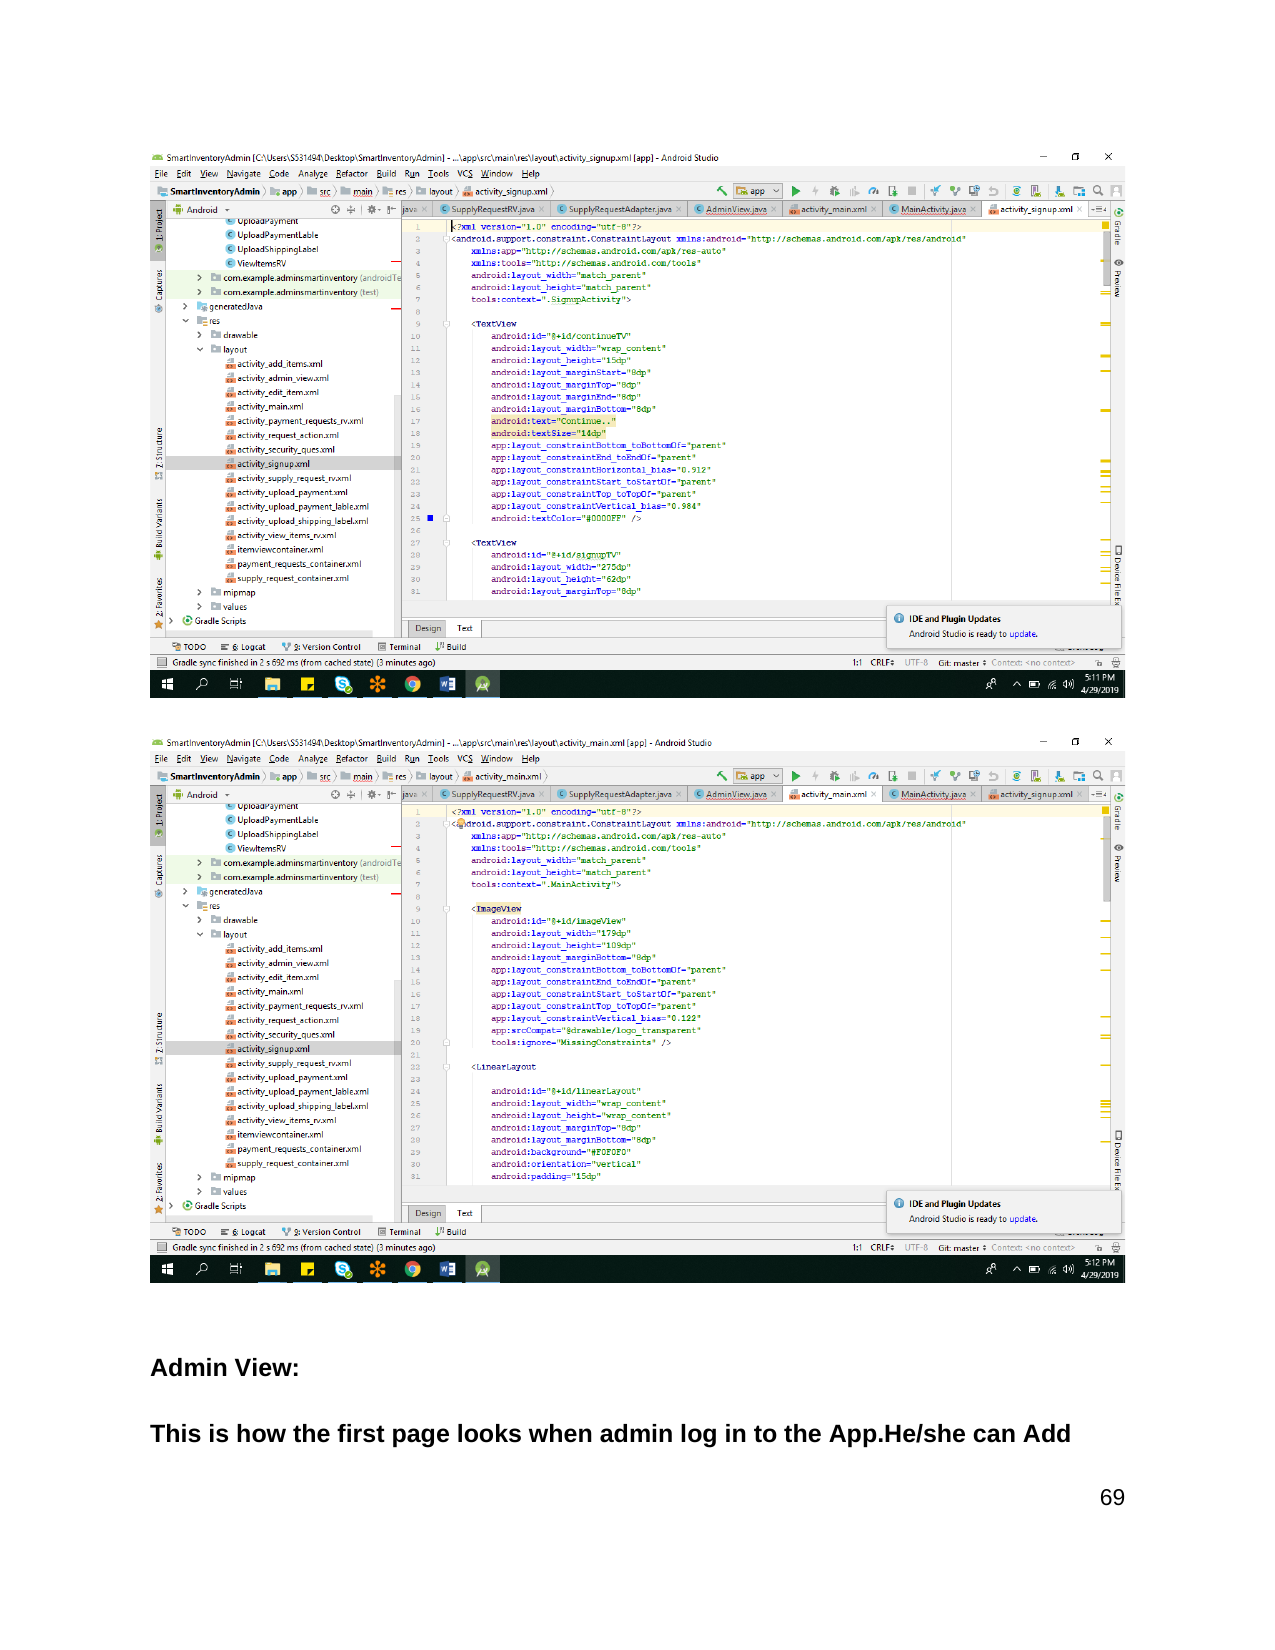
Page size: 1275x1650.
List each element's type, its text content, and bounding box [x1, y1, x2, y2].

picture [150, 734, 1125, 1283]
text Admin View: [150, 1353, 1125, 1381]
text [150, 1419, 1125, 1447]
picture [150, 150, 1125, 698]
